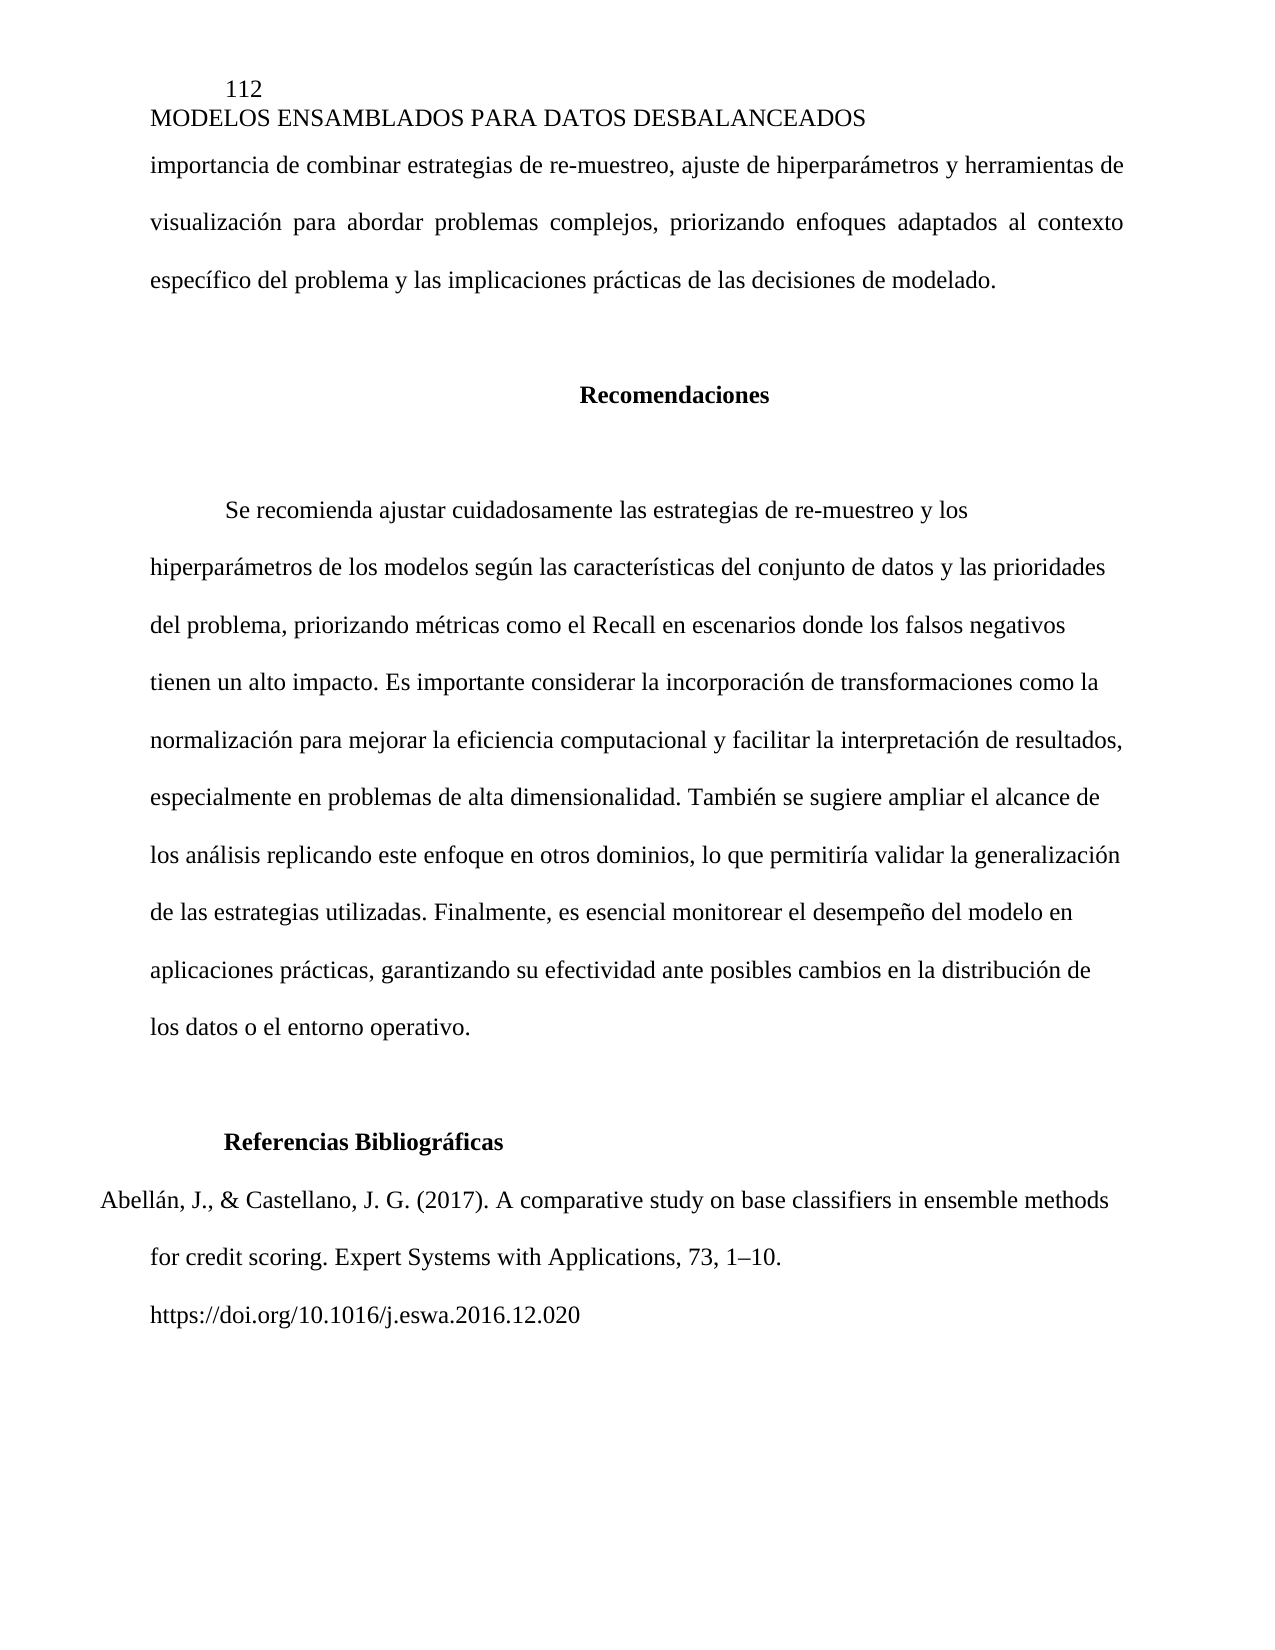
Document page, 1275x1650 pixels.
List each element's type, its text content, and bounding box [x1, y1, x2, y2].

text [150, 150, 1125, 294]
subtitle Referencias Bibliográficas [150, 1127, 1125, 1156]
subtitle Recomendaciones [150, 380, 1125, 409]
text Se recomienda ajustar cuidadosamente las estrategias de re-muestreo y los hiperparámetros de los modelos según las características del conjunto de datos y las prioridades del problema, priorizando métricas como el Recall en escenarios donde los falsos negativos tienen un alto impacto. Es importante considerar la incorporación de transformaciones como la normalización para mejorar la eficiencia computacional y facilitar la interpretación de resultados, especialmente en problemas de alta dimensionalidad. También se sugiere ampliar el alcance de los análisis replicando este enfoque en otros dominios, lo que permitiría validar la generalización de las estrategias utilizadas. Finalmente, es esencial monitorear el desempeño del modelo en aplicaciones prácticas, garantizando su efectividad ante posibles cambios en la distribución de los datos o el entorno operativo. [150, 495, 1125, 1041]
